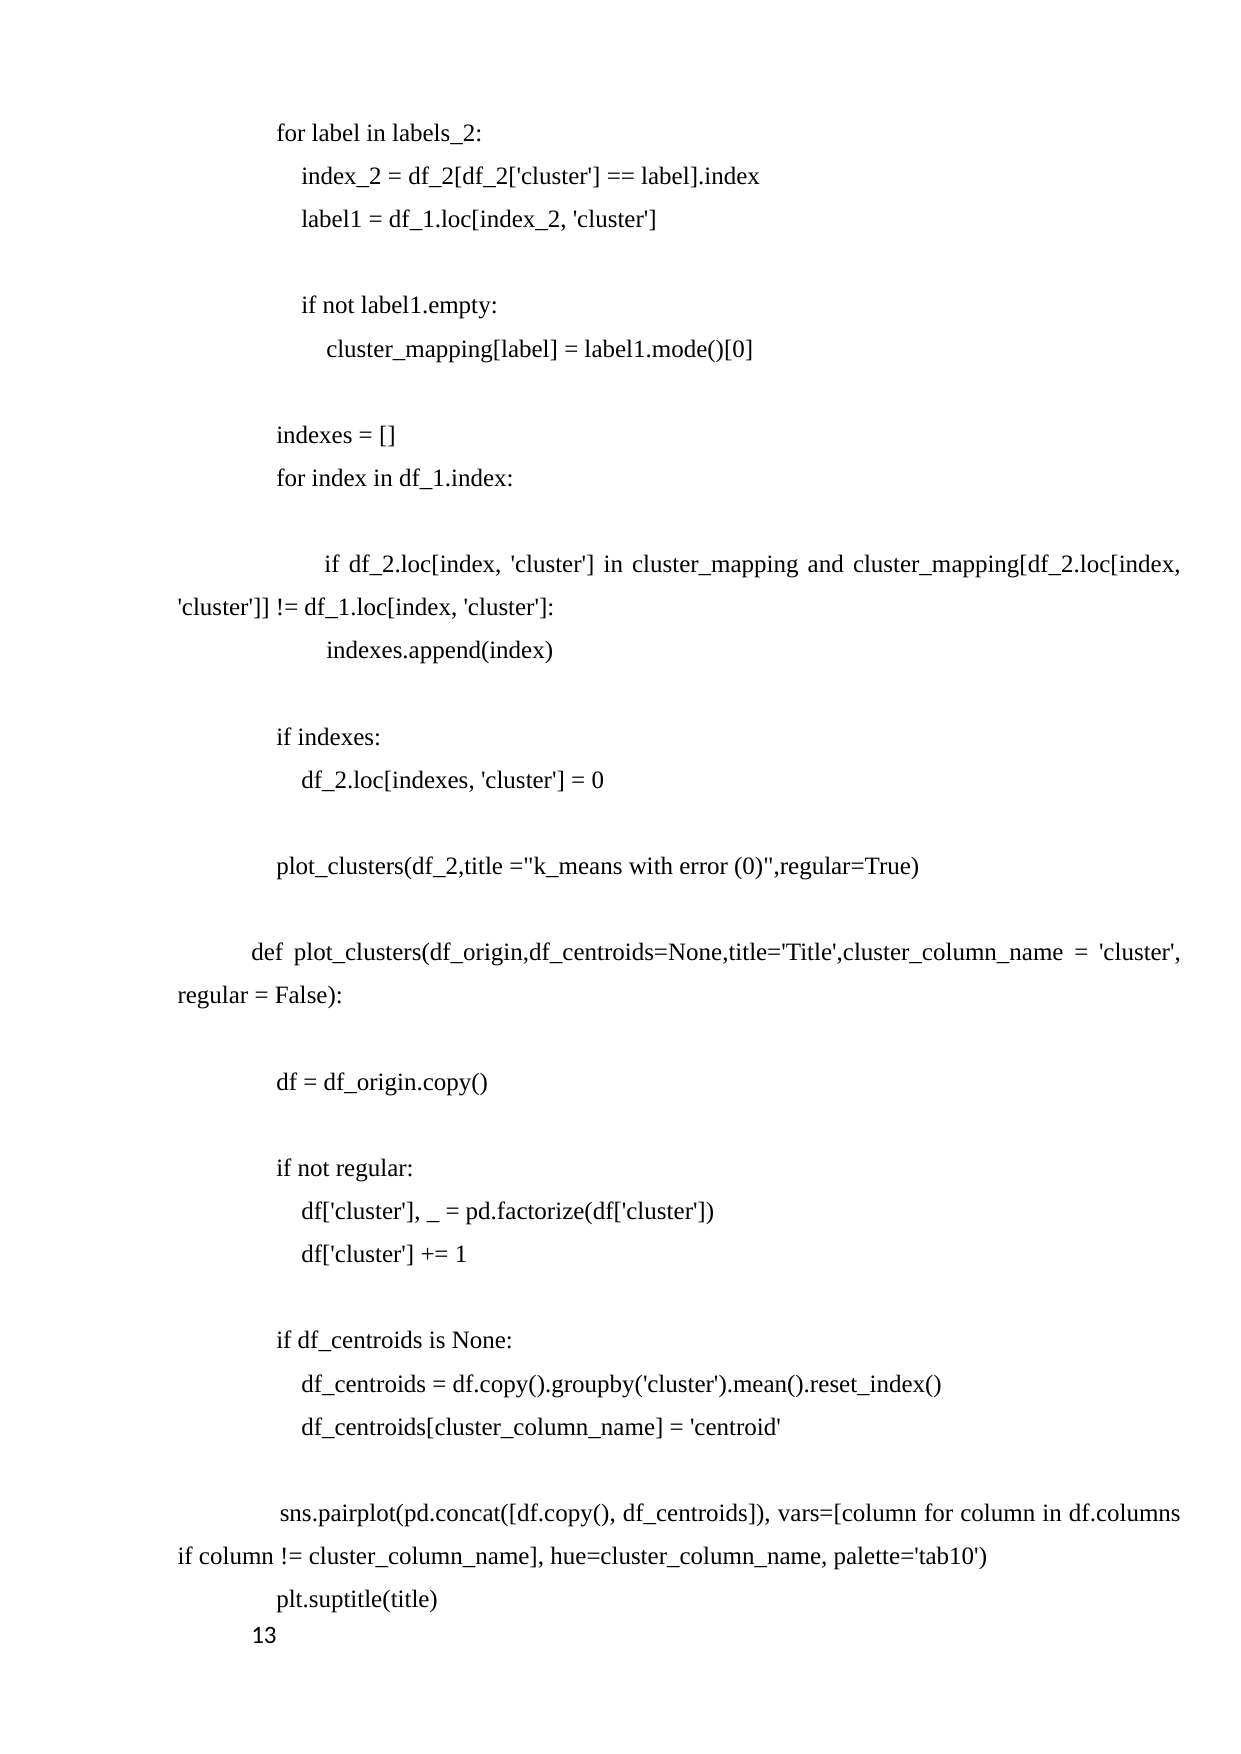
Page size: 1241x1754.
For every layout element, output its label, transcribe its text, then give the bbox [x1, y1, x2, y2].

text def plot_clusters(df_origin,df_centroids=None,title='Title',cluster_column_name = 'cluster', regular = False): [177, 937, 1181, 1009]
text if not regular: [177, 1153, 1181, 1182]
text if df_centroids is None: [177, 1326, 1181, 1354]
text df_centroids[cluster_column_name] = 'centroid' [177, 1412, 1181, 1441]
text plt.suptitle(title) [177, 1584, 1181, 1613]
text df_2.loc[indexes, 'cluster'] = 0 [177, 765, 1181, 794]
text df['cluster'] += 1 [177, 1239, 1181, 1268]
text label1 = df_1.loc[index_2, 'cluster'] [177, 204, 1181, 233]
text indexes.append(index) [177, 636, 1181, 664]
text indexes = [] [177, 420, 1181, 449]
text df['cluster'], _ = pd.factorize(df['cluster']) [177, 1196, 1181, 1225]
text for index in df_1.index: [177, 463, 1181, 492]
text sns.pairplot(pd.concat([df.copy(), df_centroids]), vars=[column for column in df.columns if column != cluster_column_name], hue=cluster_column_name, palette='tab10') [177, 1498, 1181, 1570]
text cluster_mapping[label] = label1.mode()[0] [177, 334, 1181, 362]
text for label in labels_2: [177, 118, 1181, 147]
text index_2 = df_2[df_2['cluster'] == label].index [177, 161, 1181, 190]
text df_centroids = df.copy().groupby('cluster').mean().reset_index() [177, 1369, 1181, 1397]
text if indexes: [177, 722, 1181, 751]
text if not label1.empty: [177, 291, 1181, 319]
text plot_clusters(df_2,title ="k_means with error (0)",regular=True) [177, 851, 1181, 880]
text if df_2.loc[index, 'cluster'] in cluster_mapping and cluster_mapping[df_2.loc[index, 'cluster']] != df_1.loc[index, 'cluster']: [177, 549, 1181, 621]
text df = df_origin.copy() [177, 1067, 1181, 1096]
